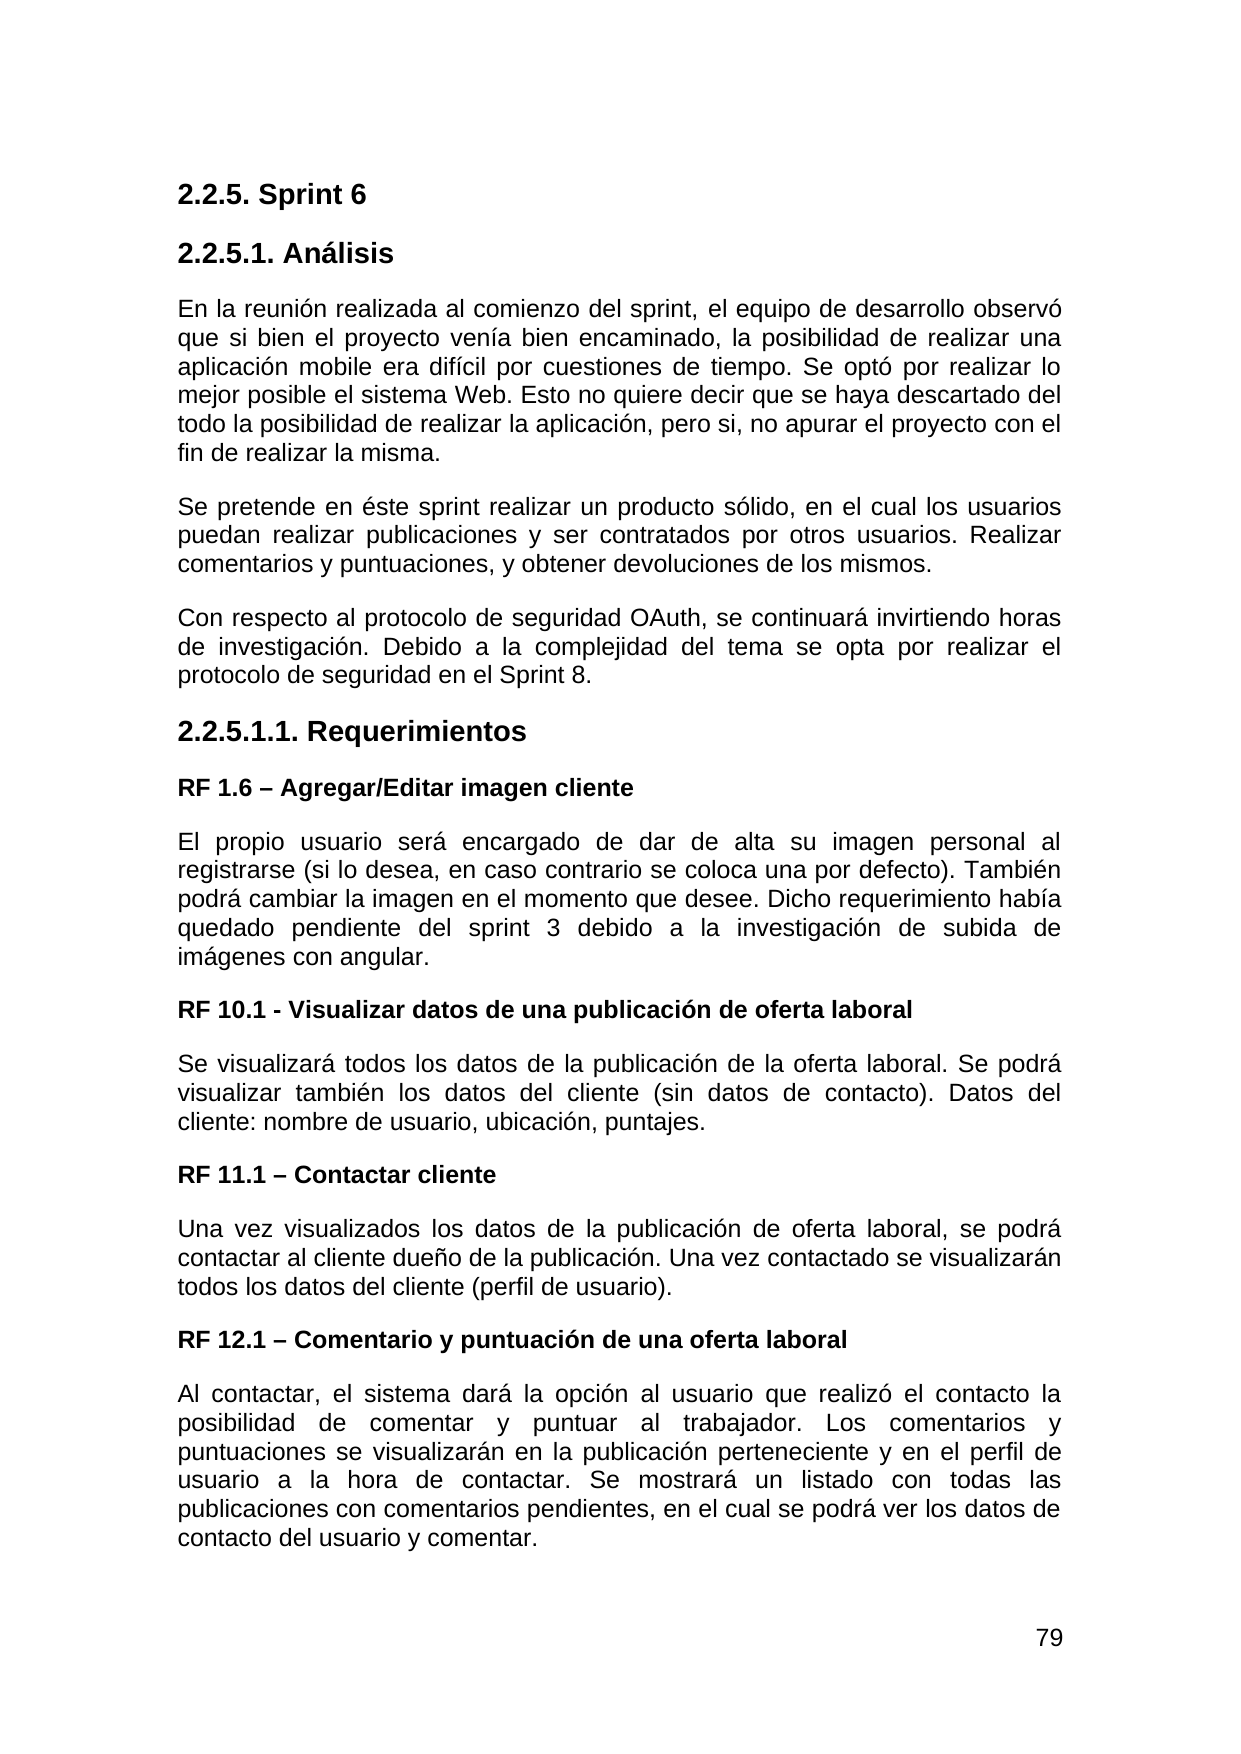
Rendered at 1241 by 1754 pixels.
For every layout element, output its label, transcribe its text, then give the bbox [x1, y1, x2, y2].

text 2.2.5. Sprint 6 [177, 177, 1063, 211]
text Con respecto al protocolo de seguridad OAuth, se continuará invirtiendo horas de investigación. Debido a la complejidad del tema se opta por realizar el protocolo de seguridad en el Sprint 8. [177, 603, 1063, 689]
text RF 12.1 – Comentario y puntuación de una oferta laboral [177, 1325, 1063, 1354]
text Se visualizará todos los datos de la publicación de la oferta laboral. Se podrá visualizar también los datos del cliente (sin datos de contacto). Datos del cliente: nombre de usuario, ubicación, puntajes. [177, 1049, 1063, 1135]
text Una vez visualizados los datos de la publicación de oferta laboral, se podrá contactar al cliente dueño de la publicación. Una vez contactado se visualizarán todos los datos del cliente (perfil de usuario). [177, 1214, 1063, 1300]
text RF 10.1 - Visualizar datos de una publicación de oferta laboral [177, 995, 1063, 1024]
text 2.2.5.1.1. Requerimientos [177, 714, 1063, 748]
text Al contactar, el sistema dará la opción al usuario que realizó el contacto la posibilidad de comentar y puntuar al trabajador. Los comentarios y puntuaciones se visualizarán en la publicación perteneciente y en el perfil de usuario a la hora de contactar. Se mostrará un listado con todas las publicaciones con comentarios pendientes, en el cual se podrá ver los datos de contacto del usuario y comentar. [177, 1379, 1063, 1552]
text RF 1.6 – Agregar/Editar imagen cliente [177, 773, 1063, 802]
text El propio usuario será encargado de dar de alta su imagen personal al registrarse (si lo desea, en caso contrario se coloca una por defecto). También podrá cambiar la imagen en el momento que desee. Dicho requerimiento había quedado pendiente del sprint 3 debido a la investigación de subida de imágenes con angular. [177, 827, 1063, 970]
text RF 11.1 – Contactar cliente [177, 1160, 1063, 1189]
text 2.2.5.1. Análisis [177, 236, 1063, 269]
text Se pretende en éste sprint realizar un producto sólido, en el cual los usuarios puedan realizar publicaciones y ser contratados por otros usuarios. Realizar comentarios y puntuaciones, y obtener devoluciones de los mismos. [177, 492, 1063, 578]
text En la reunión realizada al comienzo del sprint, el equipo de desarrollo observó que si bien el proyecto venía bien encaminado, la posibilidad de realizar una aplicación mobile era difícil por cuestiones de tiempo. Se optó por realizar lo mejor posible el sistema Web. Esto no quiere decir que se haya descartado del todo la posibilidad de realizar la aplicación, pero si, no apurar el proyecto con el fin de realizar la misma. [177, 294, 1063, 467]
